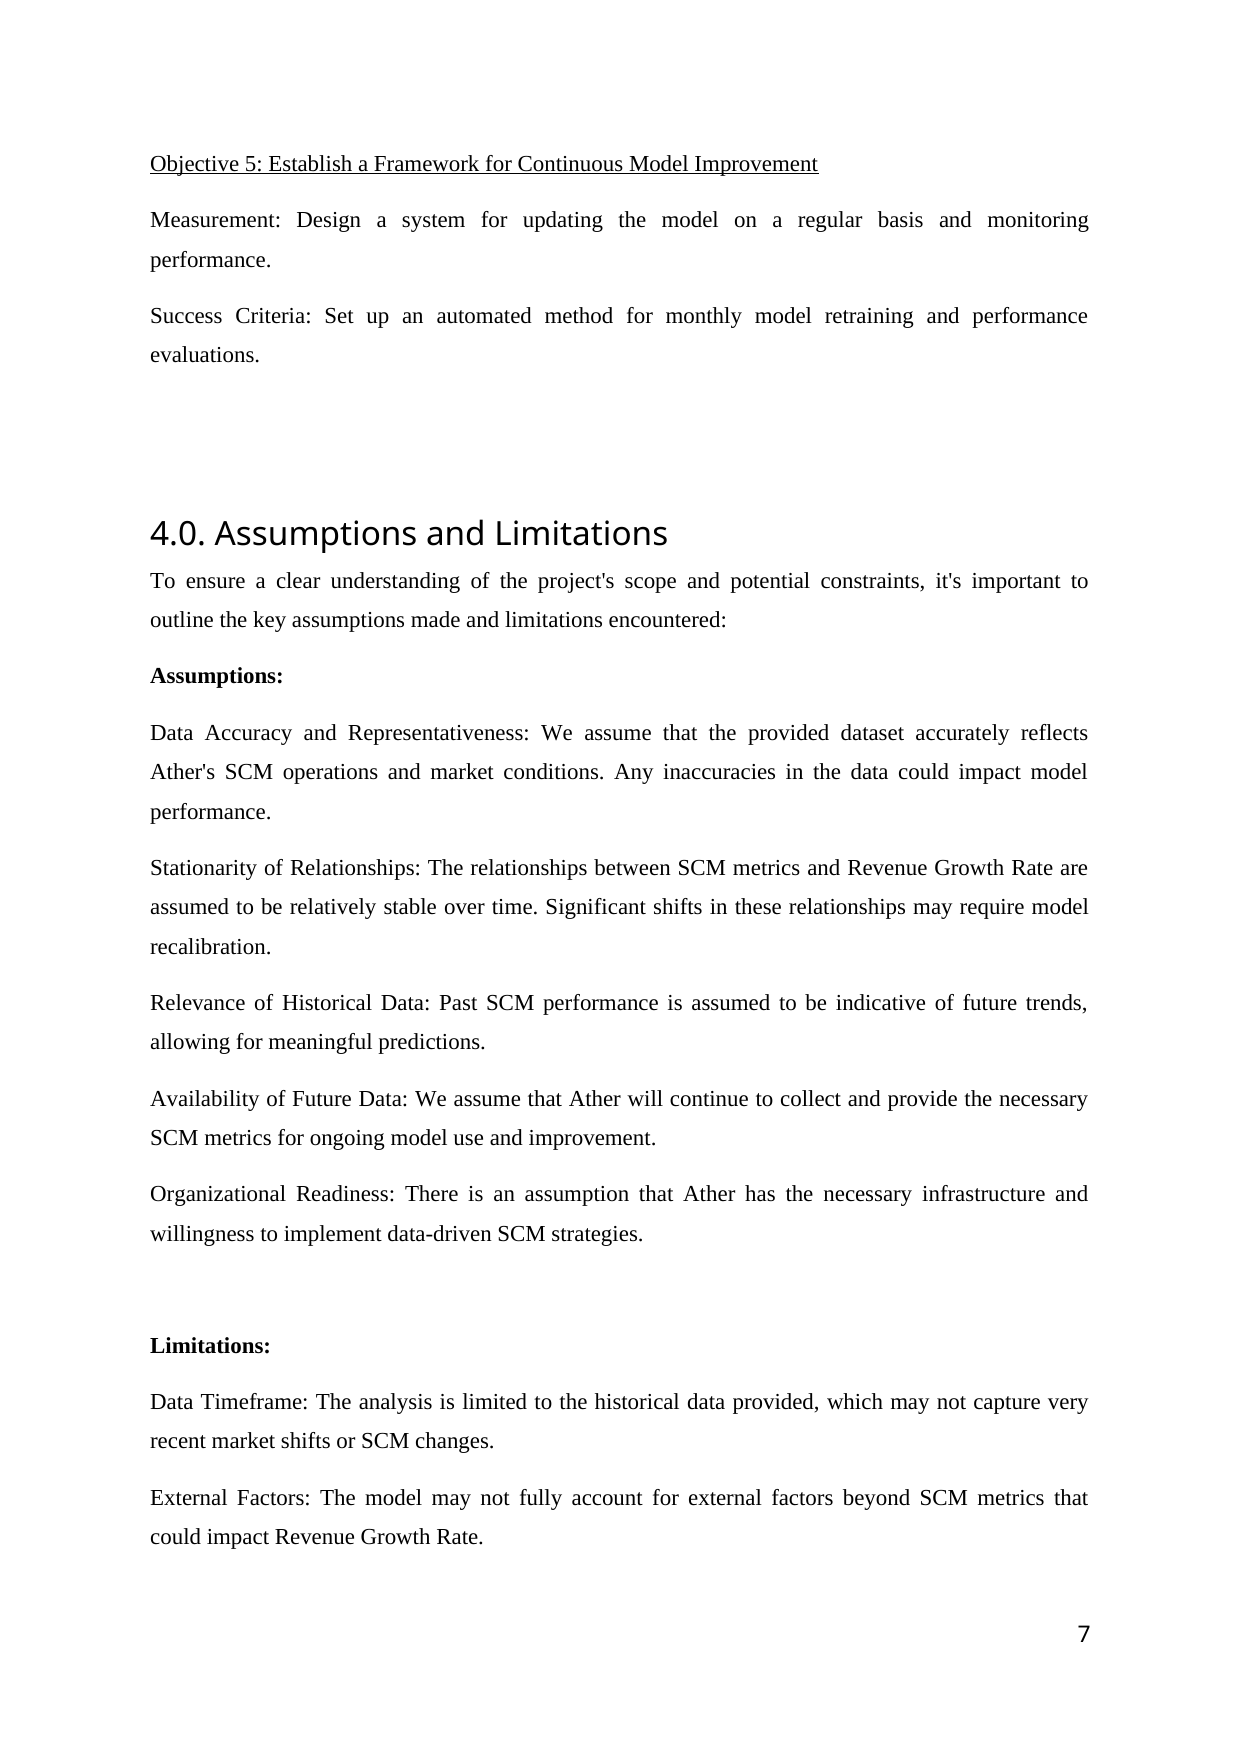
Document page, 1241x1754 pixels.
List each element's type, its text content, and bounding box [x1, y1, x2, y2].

text Measurement: Design a system for updating the model on a regular basis and monitoring performance. [150, 206, 1090, 272]
text Organizational Readiness: There is an assumption that Ather has the necessary infrastructure and willingness to implement data-driven SCM strategies. [150, 1180, 1090, 1246]
text Data Accuracy and Representativeness: We assume that the provided dataset accurately reflects Ather's SCM operations and market conditions. Any inaccuracies in the data could impact model performance. [150, 719, 1090, 824]
text Data Timeframe: The analysis is limited to the historical data provided, which may not capture very recent market shifts or SCM changes. [150, 1388, 1090, 1454]
text Relevance of Historical Data: Past SCM performance is assumed to be indicative of future trends, allowing for meaningful predictions. [150, 989, 1090, 1055]
text Stationarity of Relationships: The relationships between SCM metrics and Revenue Growth Rate are assumed to be relatively stable over time. Significant shifts in these relationships may require model recalibration. [150, 854, 1090, 959]
text Success Criteria: Set up an automated method for monthly model retraining and performance evaluations. [150, 302, 1090, 368]
text Availability of Future Data: We assume that Ather will continue to collect and provide the necessary SCM metrics for ongoing model use and improvement. [150, 1084, 1090, 1150]
text External Factors: The model may not fully account for external factors beyond SCM metrics that could impact Revenue Growth Rate. [150, 1484, 1090, 1549]
text Objective 5: Establish a Framework for Continuous Model Improvement [150, 150, 1090, 176]
text Limitations: [150, 1332, 1090, 1358]
subtitle 4.0. Assumptions and Limitations [150, 510, 1090, 555]
text Assumptions: [150, 663, 1090, 689]
text To ensure a clear understanding of the project's scope and potential constraints, it's important to outline the key assumptions made and limitations encountered: [150, 567, 1090, 633]
